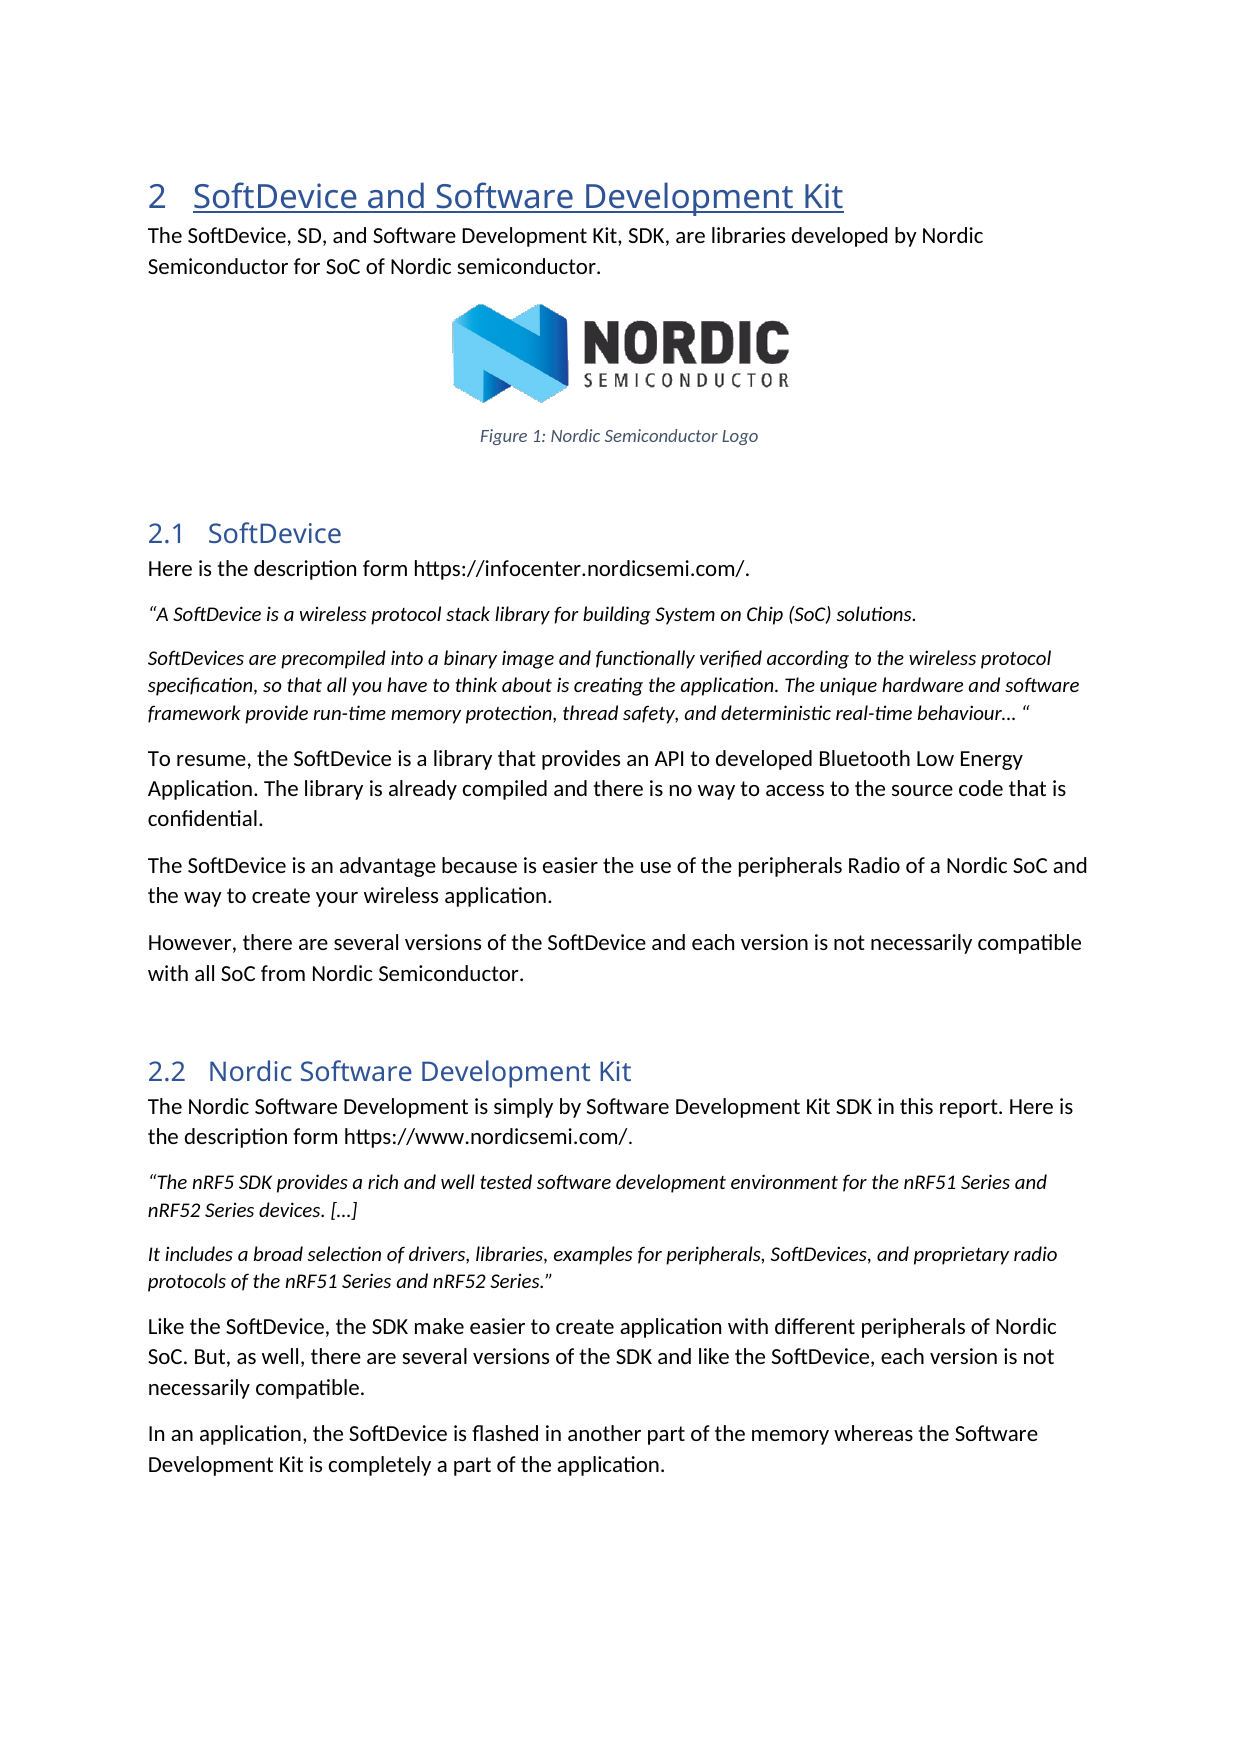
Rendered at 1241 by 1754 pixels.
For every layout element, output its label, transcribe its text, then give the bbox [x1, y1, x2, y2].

text However, there are several versions of the SoftDevice and each version is not necessarily compatible with all SoC from Nordic Semiconductor. [148, 928, 1093, 987]
text To resume, the SoftDevice is a library that provides an API to developed Bluetooth Low Energy Application. The library is already compiled and there is no way to access to the source code that is confidential. [148, 744, 1093, 833]
text In an application, the SoftDevice is flashed in another part of the memory whereas the Software Development Kit is completely a part of the application. [148, 1419, 1093, 1478]
text The SoftDevice is an advantage because is easier the use of the peripherals Radio of a Nordic SoC and the way to create your wireless application. [148, 851, 1093, 910]
picture [451, 298, 790, 406]
text The SoftDevice, SD, and Software Development Kit, SDK, are libraries developed by Nordic Semiconductor for SoC of Nordic semiconductor. [148, 222, 1093, 280]
text It includes a broad selection of drivers, libraries, examples for peripherals, SoftDevices, and proprietary radio protocols of the nRF51 Series and nRF52 Series.” [148, 1241, 1093, 1294]
subtitle SoftDevice [148, 514, 1093, 551]
text Like the SoftDevice, the SDK make easier to create application with different peripherals of Nordic SoC. But, as well, there are several versions of the SDK and like the SoftDevice, each version is not necessarily compatible. [148, 1312, 1093, 1401]
subtitle SoftDevice and Software Development Kit [148, 173, 1093, 218]
text “A SoftDevice is a wireless protocol stack library for building System on Chip (SoC) solutions. [148, 601, 1093, 627]
text Here is the description form https://infocenter.nordicsemi.com/. [148, 554, 1093, 582]
text The Nordic Software Development is simply by Software Development Kit SDK in this report. Here is the description form https://www.nordicsemi.com/. [148, 1092, 1093, 1151]
text SoftDevices are precompiled into a binary image and functionally verified according to the wireless protocol specification, so that all you have to think about is creating the application. The unique hardware and software framework provide run-time memory protection, thread safety, and deterministic real-time behaviour… “ [148, 645, 1093, 726]
subtitle Nordic Software Development Kit [148, 1052, 1093, 1089]
text “The nRF5 SDK provides a rich and well tested software development environment for the nRF51 Series and nRF52 Series devices. […] [148, 1169, 1093, 1222]
